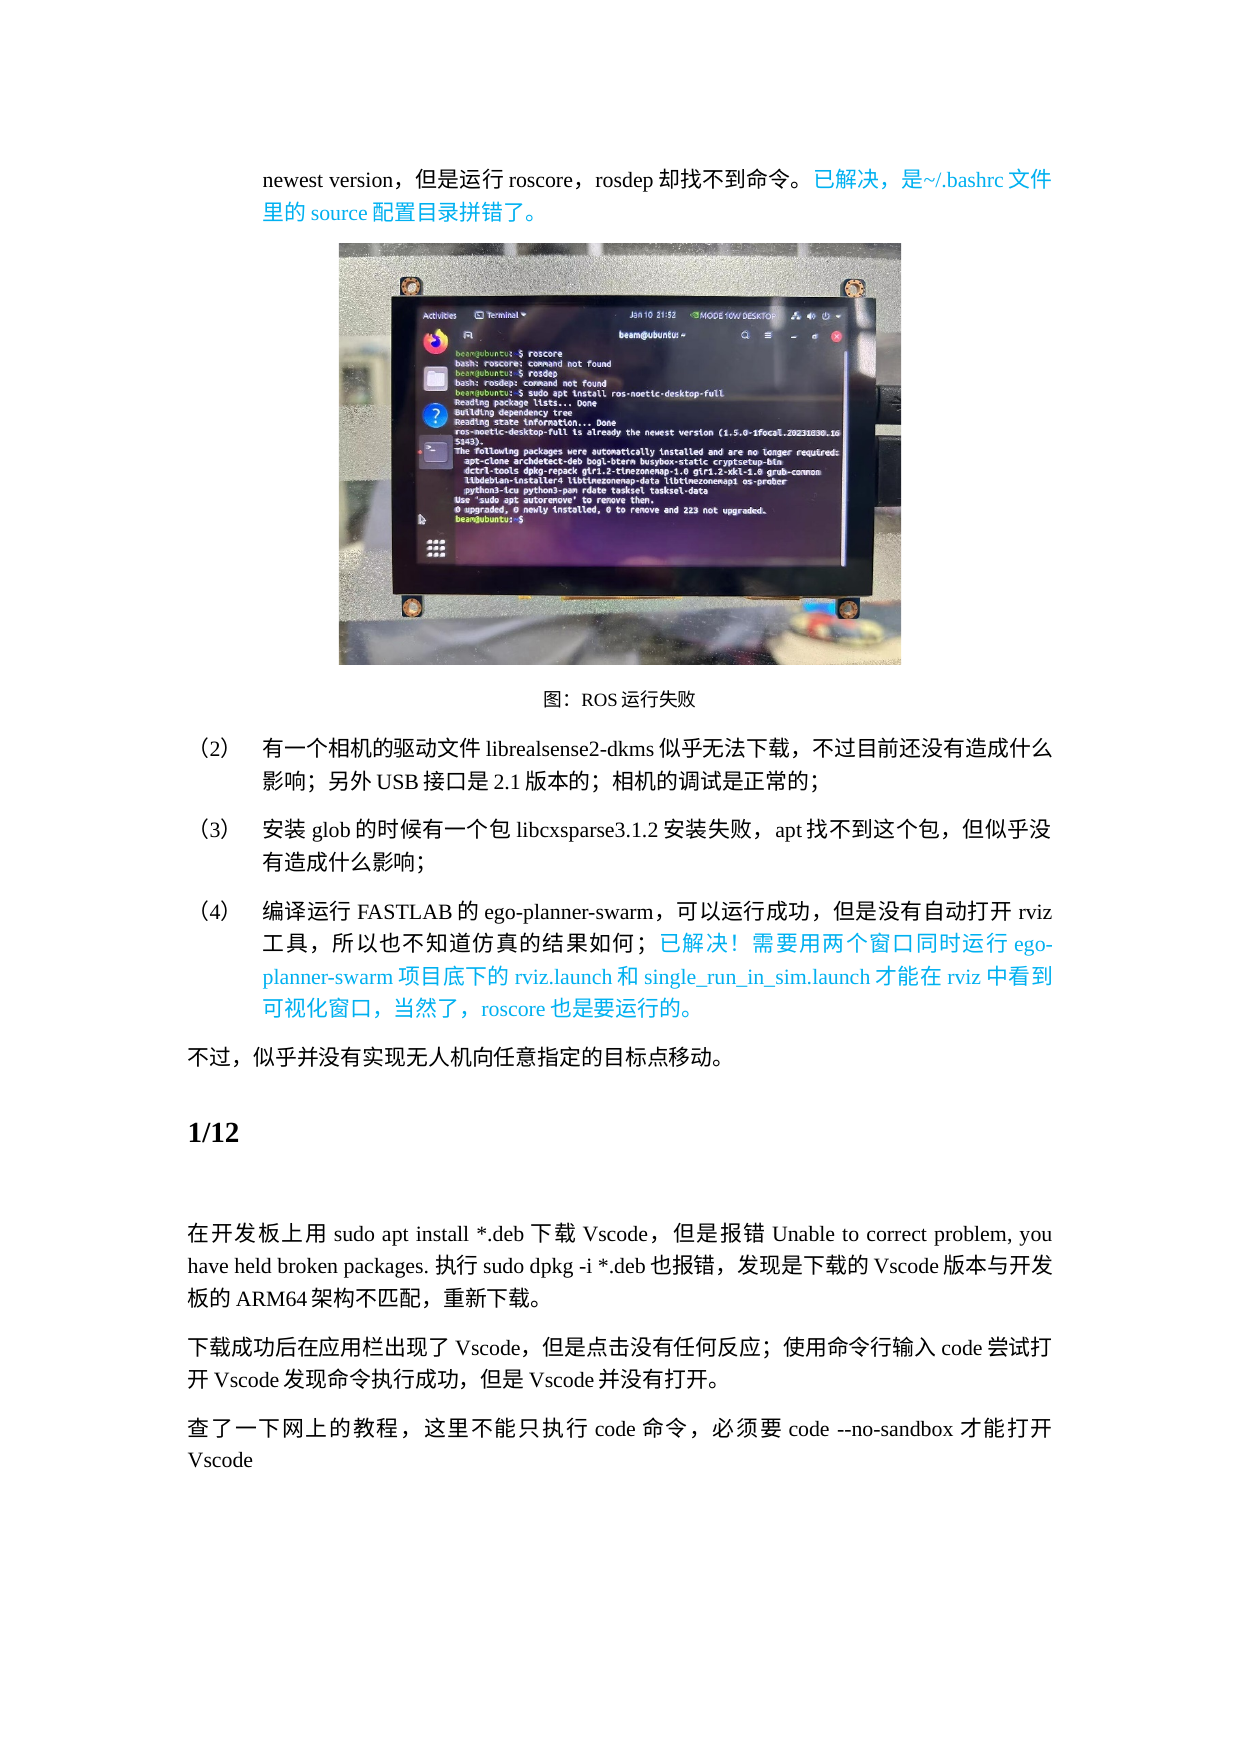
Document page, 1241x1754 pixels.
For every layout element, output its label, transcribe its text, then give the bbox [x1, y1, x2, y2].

text 不过，似乎并没有实现无人机向任意指定的目标点移动。 [187, 1039, 1053, 1072]
text 查了一下网上的教程，这里不能只执行code命令，必须要code --no-sandbox才能打开Vscode [187, 1411, 1053, 1476]
text 下载成功后在应用栏出现了Vscode，但是点击没有任何反应；使用命令行输入code尝试打开Vscode发现命令执行成功，但是Vscode并没有打开。 [187, 1329, 1053, 1394]
list 编译运行FASTLAB的ego-planner-swarm，可以运行成功，但是没有自动打开rviz工具，所以也不知道仿真的结果如何；已解决！需要用两个窗口同时运行ego-planner-swarm项目底下的rviz.launch和single_run_in_sim.launch才能在rviz中看到可视化窗口，当然了，roscore也是要运行的。 [187, 893, 1053, 1023]
list 有一个相机的驱动文件librealsense2-dkms似乎无法下载，不过目前还没有造成什么影响；另外USB接口是2.1版本的；相机的调试是正常的； [187, 731, 1053, 796]
subtitle 1/12 [187, 1099, 1053, 1164]
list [187, 162, 1053, 227]
text 图：ROS运行失败 [187, 682, 1053, 714]
picture [338, 243, 902, 665]
list 安装glob的时候有一个包libcxsparse3.1.2安装失败，apt找不到这个包，但似乎没有造成什么影响； [187, 812, 1053, 877]
text 在开发板上用sudo apt install *.deb下载Vscode，但是报错Unable to correct problem, you have held broken packages. 执行sudo dpkg -i *.deb也报错，发现是下载的Vscode版本与开发板的ARM64架构不匹配，重新下载。 [187, 1216, 1053, 1313]
